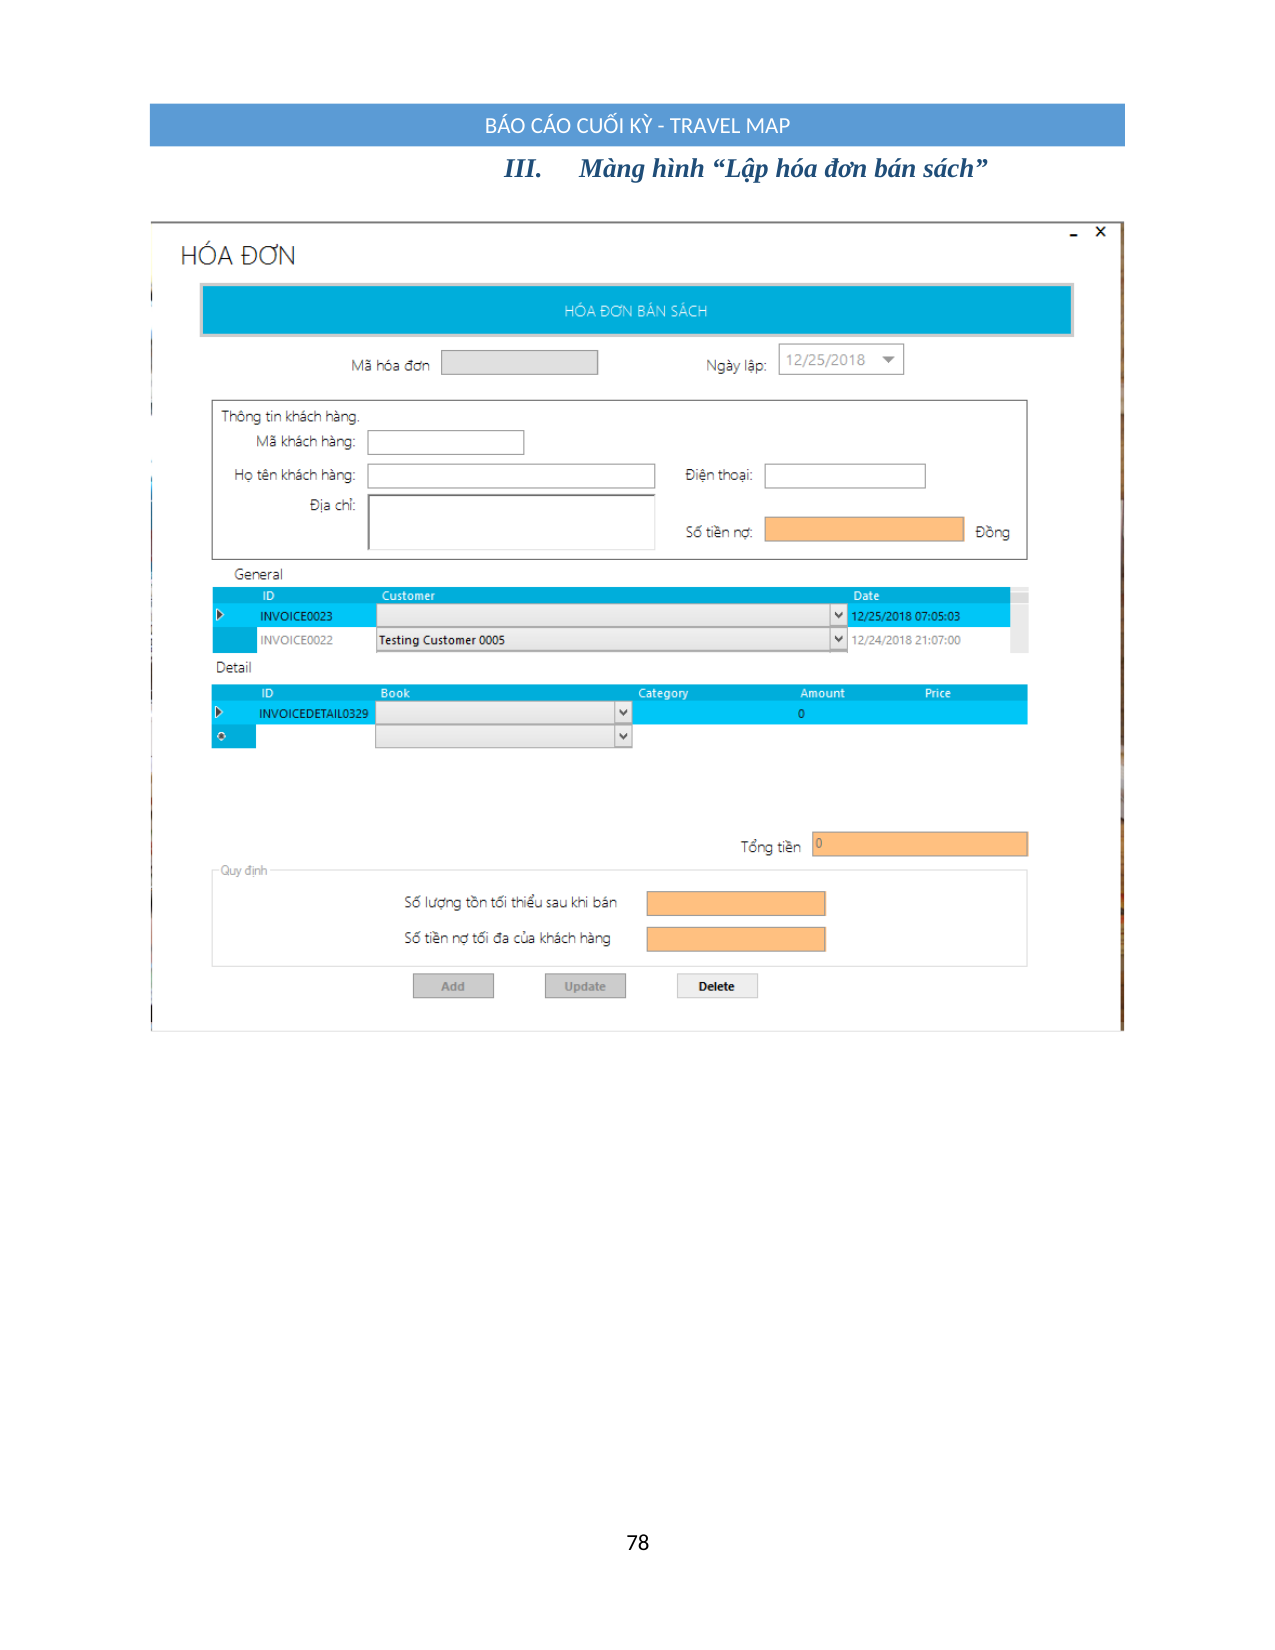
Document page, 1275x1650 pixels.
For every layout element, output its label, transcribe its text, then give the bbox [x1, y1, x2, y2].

subtitle Màng hình “Lập hóa đơn bán sách” [504, 147, 1125, 184]
picture [150, 218, 1125, 1034]
